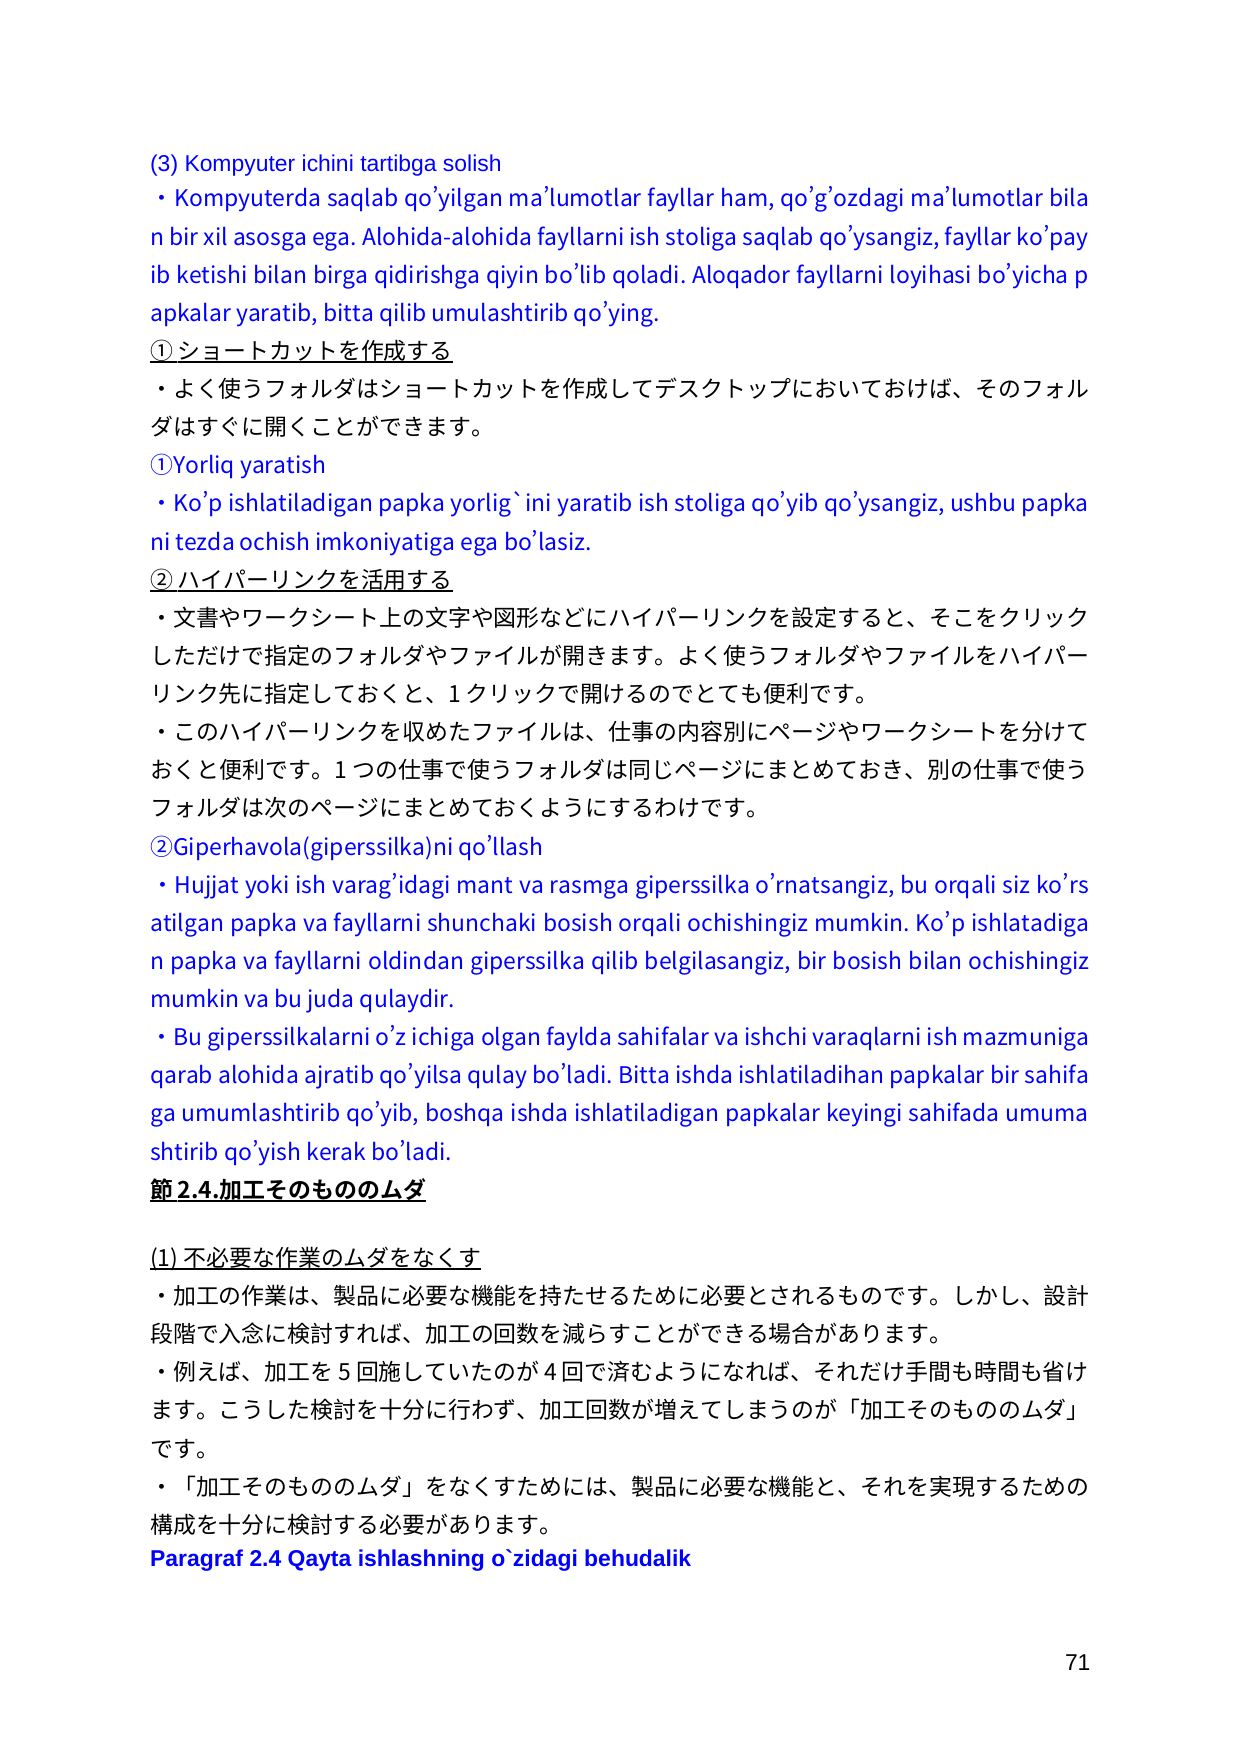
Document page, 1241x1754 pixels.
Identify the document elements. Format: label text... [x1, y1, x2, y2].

text ・このハイパーリンクを収めたファイルは、仕事の内容別にページやワークシートを分けておくと便利です。1つの仕事で使うフォルダは同じページにまとめておき、別の仕事で使うフォルダは次のページにまとめておくようにするわけです。 [150, 714, 1090, 823]
text (3) Kompyuter ichini tartibga solish [150, 150, 1090, 176]
text Paragraf 2.4 Qayta ishlashning o`zidagi behudalik [150, 1545, 1090, 1571]
text ・「加工そのもののムダ」をなくすためには、製品に必要な機能と、それを実現するための構成を十分に検討する必要があります。 [150, 1469, 1090, 1540]
text ・例えば、加工を5回施していたのが4回で済むようになれば、それだけ手間も時間も省けます。こうした検討を十分に行わず、加工回数が増えてしまうのが「加工そのもののムダ」です。 [150, 1354, 1090, 1464]
text 節2.4.加工そのもののムダ [150, 1172, 1090, 1205]
text ①ショートカットを作成する [150, 333, 1090, 366]
text ・よく使うフォルダはショートカットを作成してデスクトップにおいておけば、そのフォルダはすぐに開くことができます。 [150, 371, 1090, 442]
text ・文書やワークシート上の文字や図形などにハイパーリンクを設定すると、そこをクリックしただけで指定のフォルダやファイルが開きます。よく使うフォルダやファイルをハイパーリンク先に指定しておくと、1クリックで開けるのでとても便利です。 [150, 600, 1090, 709]
text (1) 不必要な作業のムダをなくす [150, 1240, 1090, 1273]
text ②ハイパーリンクを活用する [150, 562, 1090, 595]
text ・加工の作業は、製品に必要な機能を持たせるために必要とされるものです。しかし、設計段階で入念に検討すれば、加工の回数を減らすことができる場合があります。 [150, 1278, 1090, 1349]
